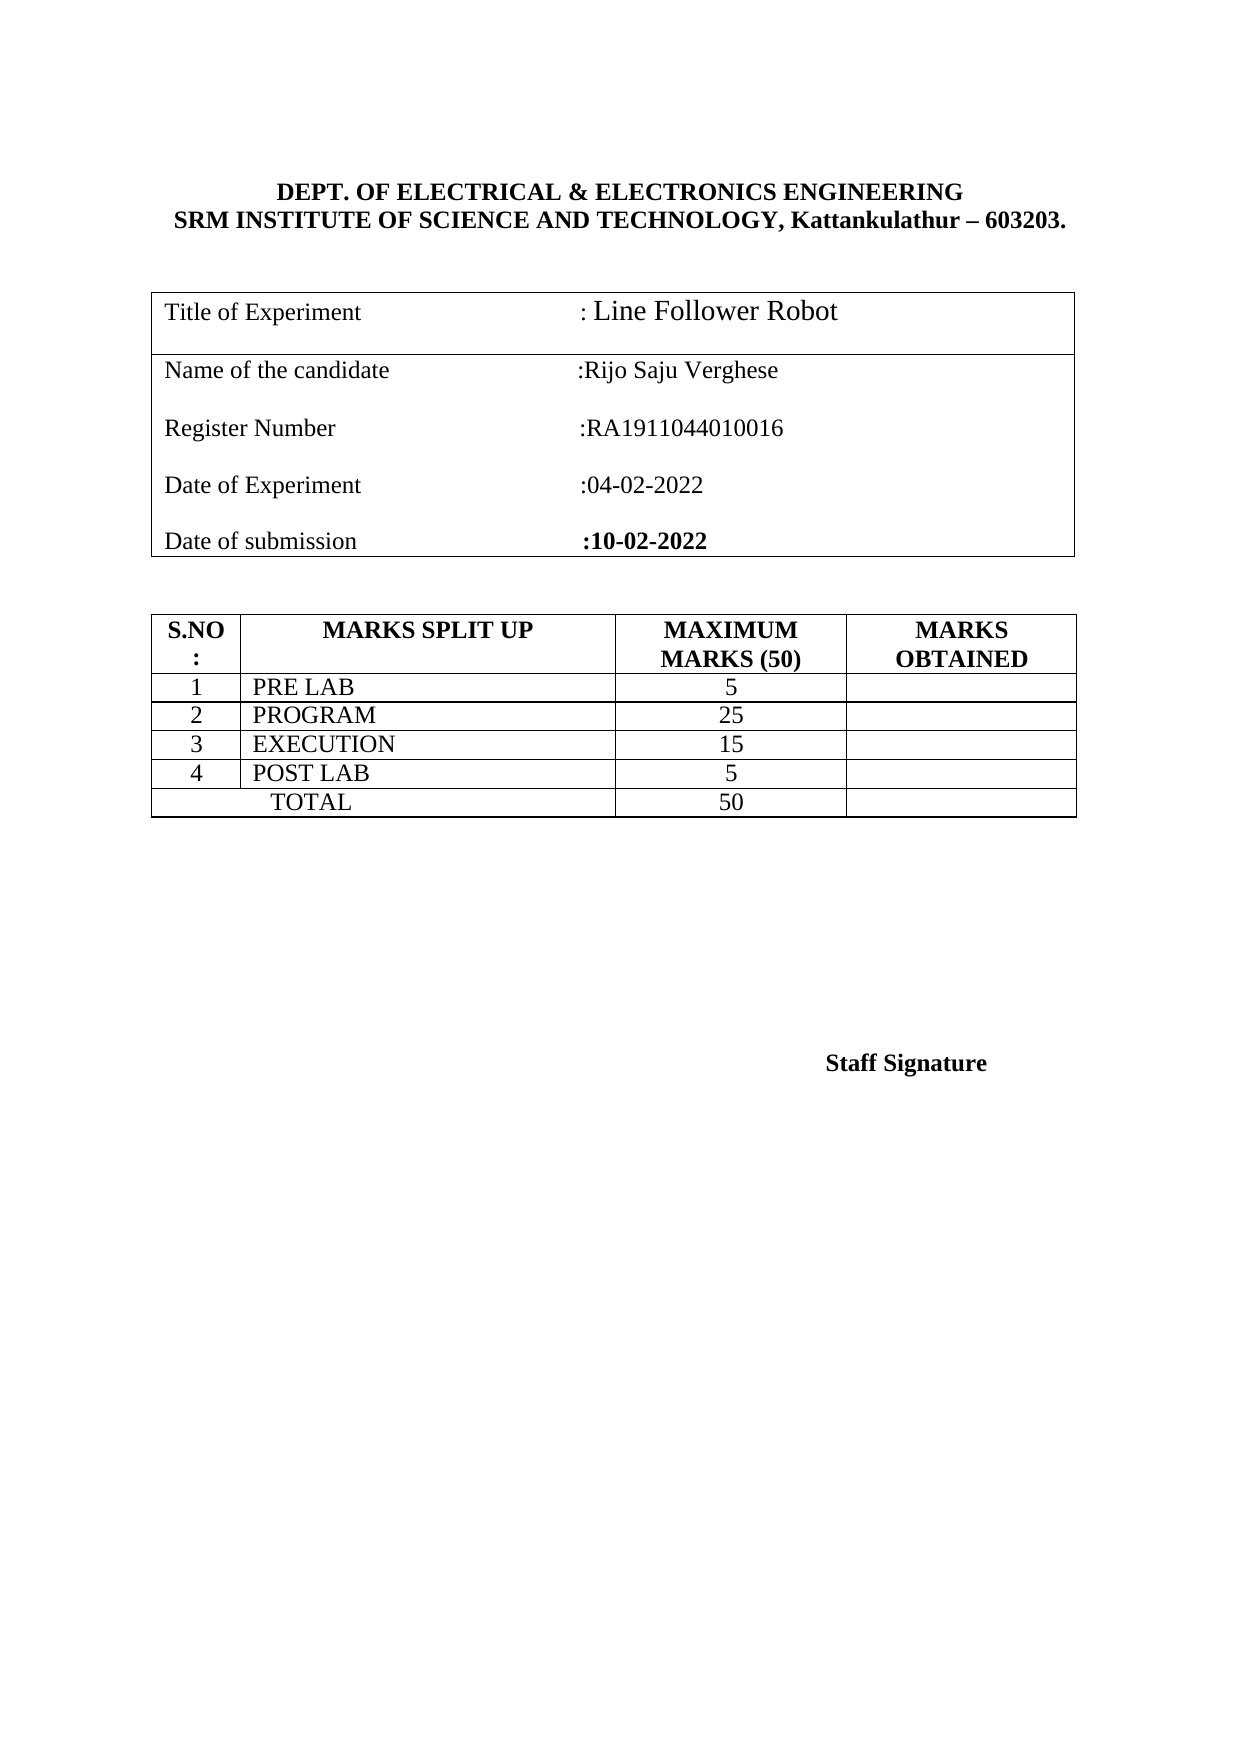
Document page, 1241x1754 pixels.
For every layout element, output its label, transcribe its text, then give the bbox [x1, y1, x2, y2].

table_cell Name of the candidate :Rijo Saju Verghese Register Number :RA1911044010016 Date of Experiment :04-02-2022 Date of submission :10-02-2022 [152, 355, 1074, 556]
table_header Title of Experiment : Line Follower Robot [152, 293, 1074, 354]
table_cell [847, 703, 1076, 730]
table_cell PROGRAM [241, 703, 615, 730]
text DEPT. OF ELECTRICAL & ELECTRONICS ENGINEERING [166, 177, 1075, 206]
table_header MAXIMUM MARKS (50) [616, 615, 846, 673]
table_cell PRE LAB [241, 674, 615, 701]
table_cell 1 [152, 674, 240, 701]
table_cell [847, 674, 1076, 701]
table_cell [847, 760, 1076, 787]
table_header MARKS SPLIT UP [241, 615, 615, 673]
table_cell 5 [616, 674, 846, 701]
table_cell 4 [152, 760, 240, 787]
table_cell 5 [616, 760, 846, 787]
table_cell 15 [616, 731, 846, 759]
table_header MARKS OBTAINED [847, 615, 1076, 673]
table_cell [847, 731, 1076, 759]
table_cell 3 [152, 731, 240, 759]
table_cell 2 [152, 703, 240, 730]
table_cell [847, 789, 1076, 816]
text SRM INSTITUTE OF SCIENCE AND TECHNOLOGY, Kattankulathur – 603203. [166, 206, 1075, 234]
table_cell EXECUTION [241, 731, 615, 759]
table_header S.NO : [152, 615, 240, 673]
table_cell POST LAB [241, 760, 615, 787]
text Staff Signature [89, 1048, 987, 1077]
table_cell TOTAL [152, 789, 615, 816]
table_cell 25 [616, 703, 846, 730]
table_cell 50 [616, 789, 846, 816]
